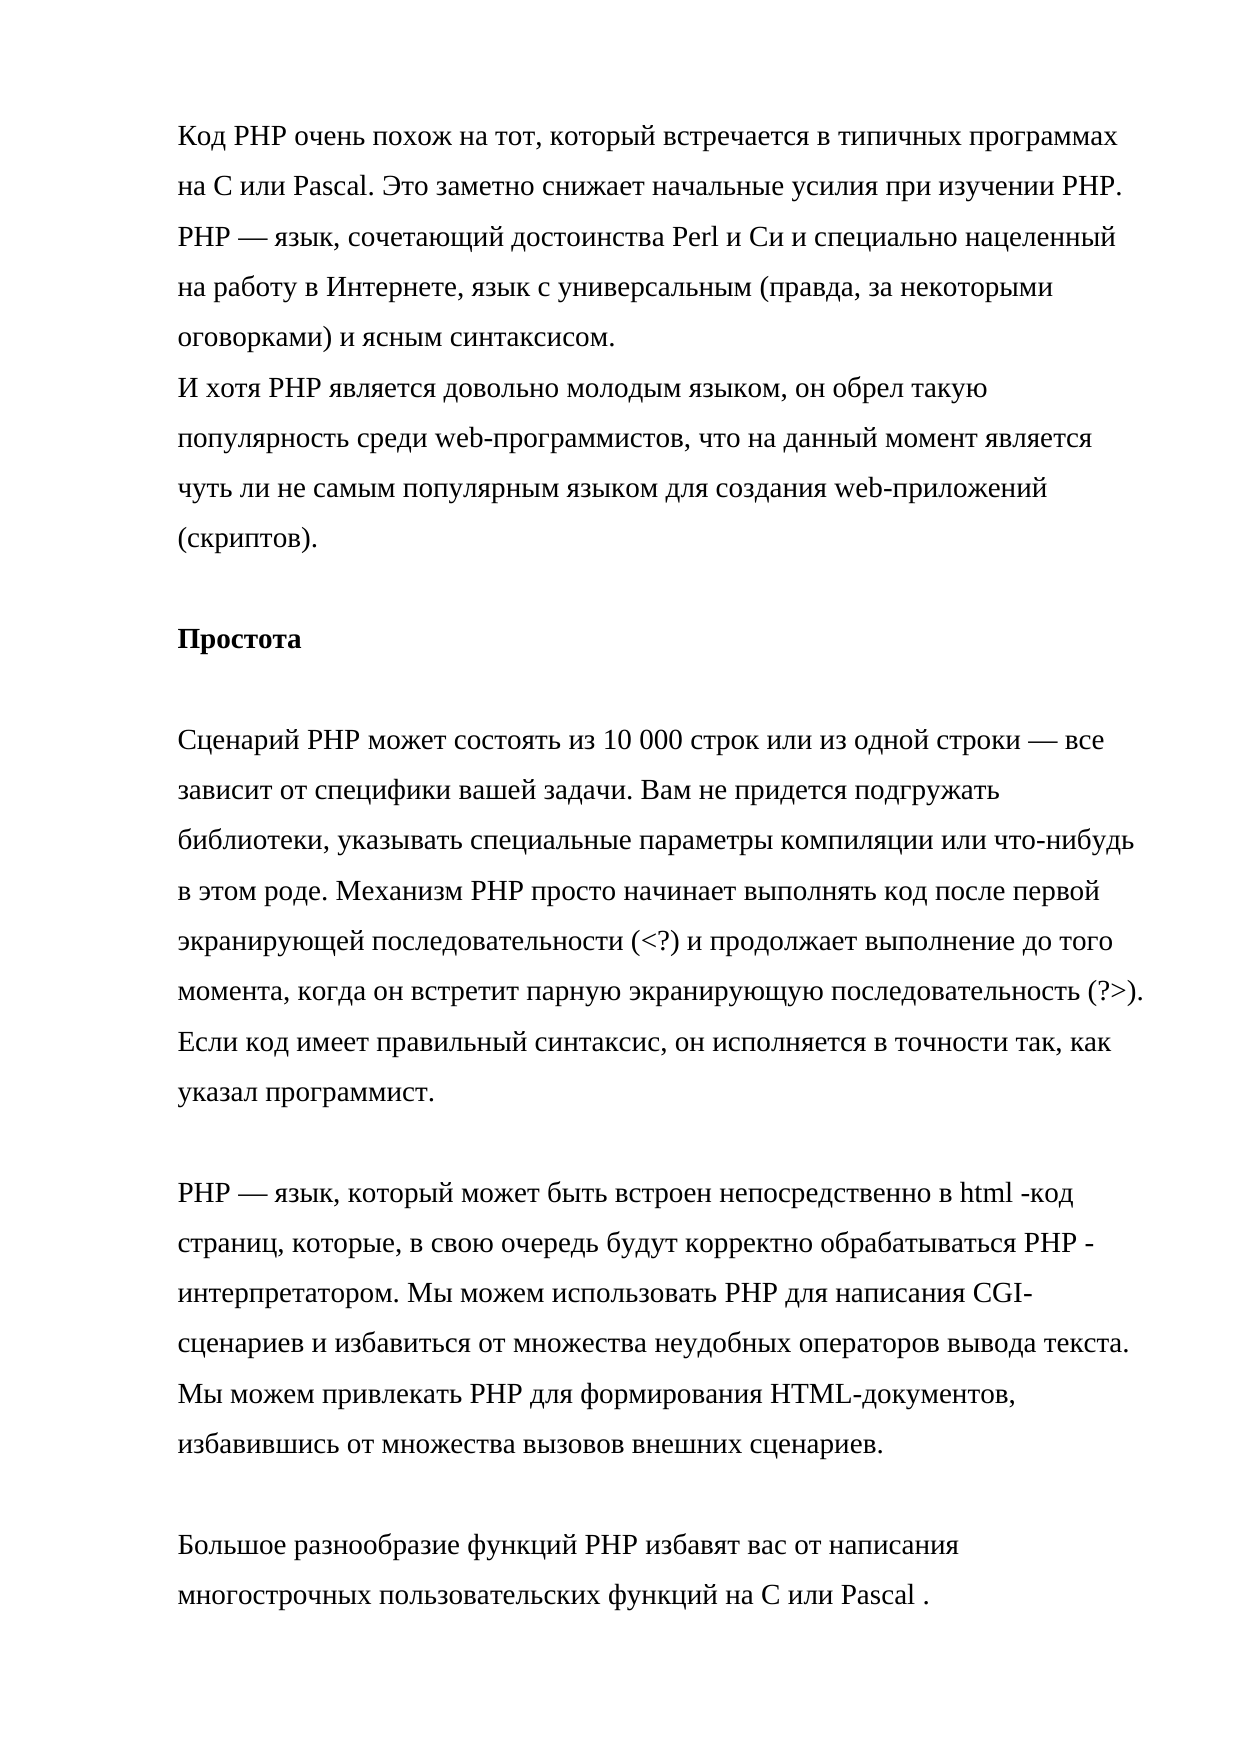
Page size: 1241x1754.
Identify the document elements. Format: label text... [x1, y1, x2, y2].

text Простота [177, 621, 1152, 655]
text Большое разнообразие функций PHP избавят вас от написания многострочных пользовательских функций на C или Pascal . [177, 1527, 1152, 1611]
text Код РНР очень похож на тот, который встречается в типичных программах на С или Pascal. Это заметно снижает начальные усилия при изучении РНР. PHP — язык, сочетающий достоинства Perl и Си и специально нацеленный на работу в Интернете, язык с универсальным (правда, за некоторыми оговорками) и ясным синтаксисом. [177, 118, 1152, 353]
text И хотя PHP является довольно молодым языком, он обрел такую популярность среди web-программистов, что на данный момент является чуть ли не самым популярным языком для создания web-приложений (скриптов). [177, 370, 1152, 554]
text PHP — язык, который может быть встроен непосредственно в html -код страниц, которые, в свою очередь будут корректно обрабатываться PHP -интерпретатором. Мы можем использовать PHP для написания CGI-сценариев и избавиться от множества неудобных операторов вывода текста. Мы можем привлекать PHP для формирования HTML-документов, избавившись от множества вызовов внешних сценариев. [177, 1175, 1152, 1460]
text Сценарий РНР может состоять из 10 000 строк или из одной строки — все зависит от специфики вашей задачи. Вам не придется подгружать библиотеки, указывать специальные параметры компиляции или что-нибудь в этом роде. Механизм РНР просто начинает выполнять код после первой экранирующей последовательности (<?) и продолжает выполнение до того момента, когда он встретит парную экранирующую последовательность (?>). Если код имеет правильный синтаксис, он исполняется в точности так, как указал программист. [177, 722, 1152, 1108]
